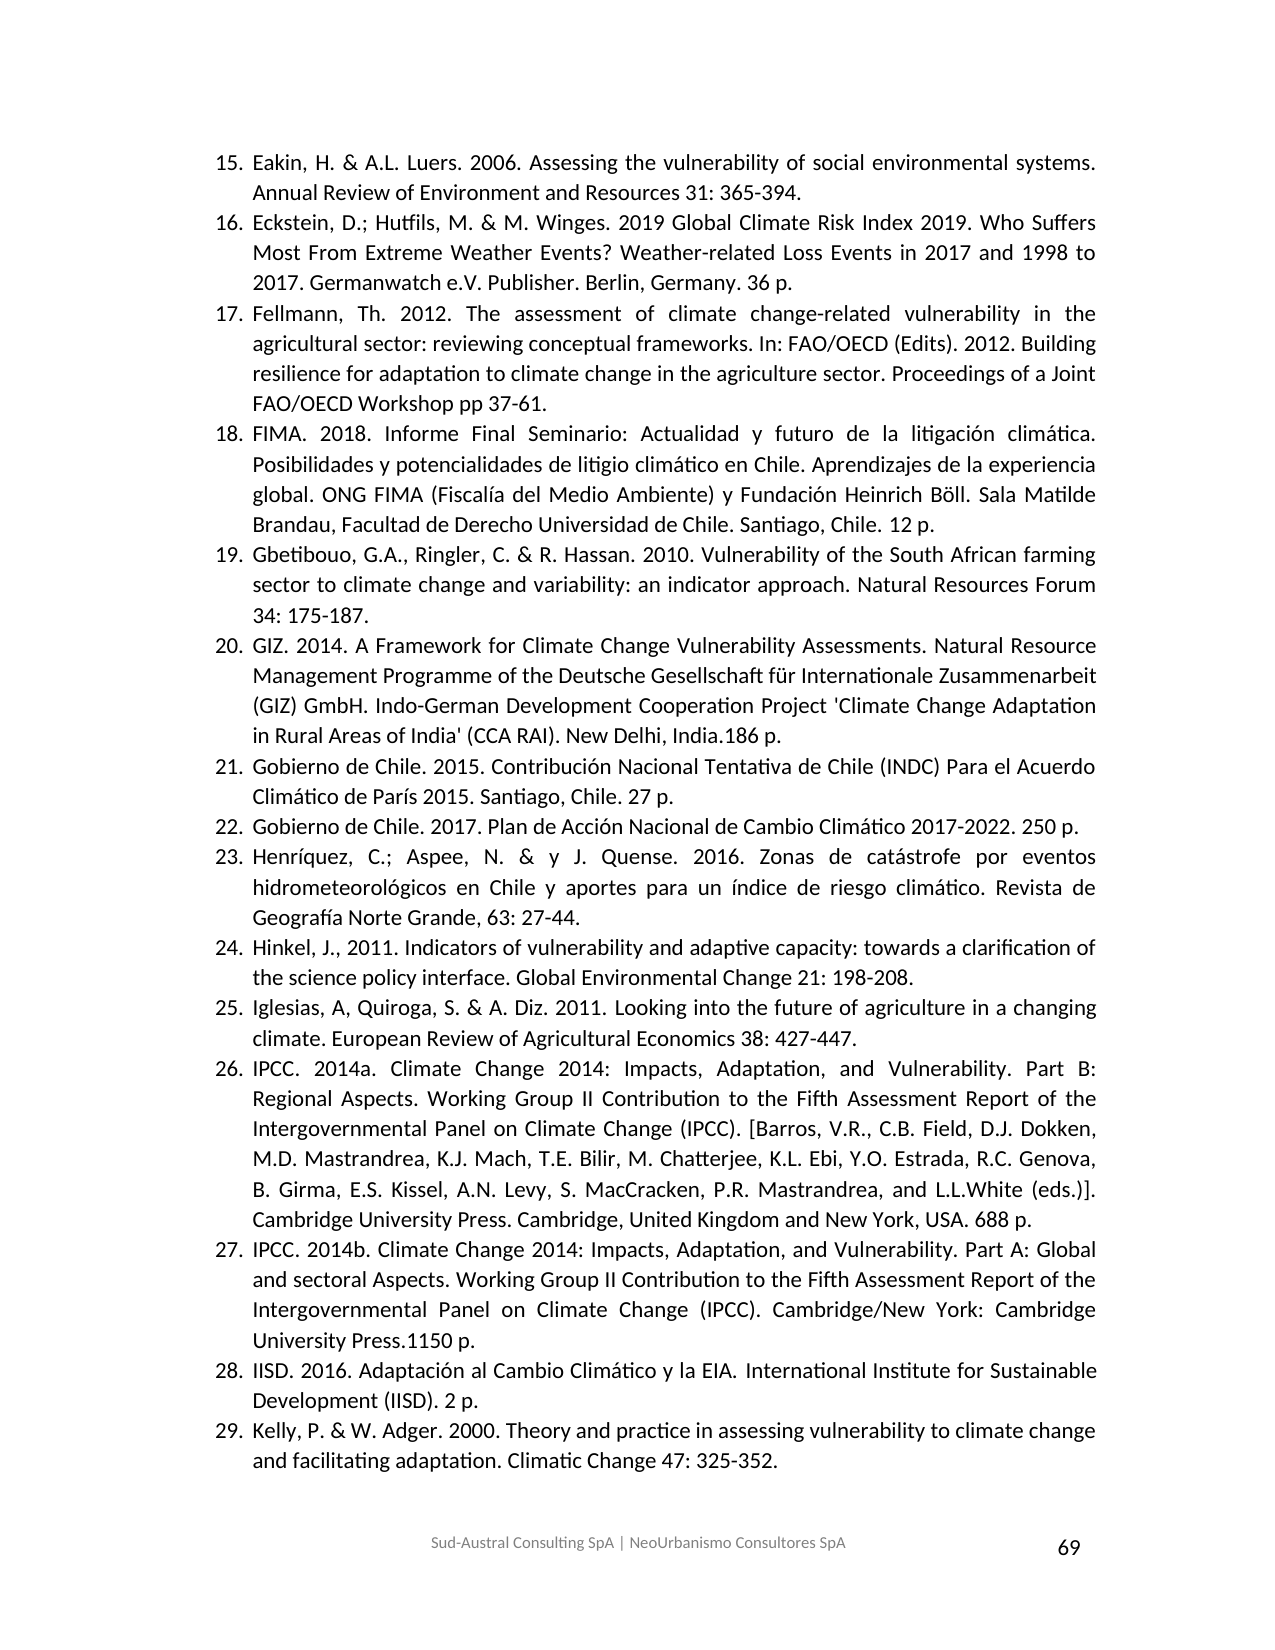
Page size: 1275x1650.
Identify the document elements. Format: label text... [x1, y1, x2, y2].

list Fellmann, Th. 2012. The assessment of climate change-related vulnerability in the agricultural sector: reviewing conceptual frameworks. In: FAO/OECD (Edits). 2012. Building resilience for adaptation to climate change in the agriculture sector. Proceedings of a Joint FAO/OECD Workshop pp 37-61. [215, 299, 1098, 417]
list Eakin, H. & A.L. Luers. 2006. Assessing the vulnerability of social environmental systems. Annual Review of Environment and Resources 31: 365-394. [215, 148, 1098, 206]
list Gobierno de Chile. 2015. Contribución Nacional Tentativa de Chile (INDC) Para el Acuerdo Climático de París 2015. Santiago, Chile. 27 p. [215, 752, 1098, 810]
list Kelly, P. & W. Adger. 2000. Theory and practice in assessing vulnerability to climate change and facilitating adaptation. Climatic Change 47: 325-352. [215, 1416, 1098, 1474]
list Iglesias, A, Quiroga, S. & A. Diz. 2011. Looking into the future of agriculture in a changing climate. European Review of Agricultural Economics 38: 427-447. [215, 993, 1098, 1052]
list Henríquez, C.; Aspee, N. & y J. Quense. 2016. Zonas de catástrofe por eventos hidrometeorológicos en Chile y aportes para un índice de riesgo climático. Revista de Geografía Norte Grande, 63: 27-44. [215, 842, 1098, 931]
list Eckstein, D.; Hutfils, M. & M. Winges. 2019 Global Climate Risk Index 2019. Who Suffers Most From Extreme Weather Events? Weather-related Loss Events in 2017 and 1998 to 2017. Germanwatch e.V. Publisher. Berlin, Germany. 36 p. [215, 208, 1098, 296]
list Gbetibouo, G.A., Ringler, C. & R. Hassan. 2010. Vulnerability of the South African farming sector to climate change and variability: an indicator approach. Natural Resources Forum 34: 175-187. [215, 540, 1098, 629]
list FIMA. 2018. Informe Final Seminario: Actualidad y futuro de la litigación climática. Posibilidades y potencialidades de litigio climático en Chile. Aprendizajes de la experiencia global. ONG FIMA (Fiscalía del Medio Ambiente) y Fundación Heinrich Böll. Sala Matilde Brandau, Facultad de Derecho Universidad de Chile. Santiago, Chile. 12 p. [215, 419, 1098, 538]
list GIZ. 2014. A Framework for Climate Change Vulnerability Assessments. Natural Resource Management Programme of the Deutsche Gesellschaft für Internationale Zusammenarbeit (GIZ) GmbH. Indo-German Development Cooperation Project 'Climate Change Adaptation in Rural Areas of India' (CCA RAI). New Delhi, India.186 p. [215, 631, 1098, 749]
list IPCC. 2014a. Climate Change 2014: Impacts, Adaptation, and Vulnerability. Part B: Regional Aspects. Working Group II Contribution to the Fifth Assessment Report of the Intergovernmental Panel on Climate Change (IPCC). [Barros, V.R., C.B. Field, D.J. Dokken, M.D. Mastrandrea, K.J. Mach, T.E. Bilir, M. Chatterjee, K.L. Ebi, Y.O. Estrada, R.C. Genova, B. Girma, E.S. Kissel, A.N. Levy, S. MacCracken, P.R. Mastrandrea, and L.L.White (eds.)]. Cambridge University Press. Cambridge, United Kingdom and New York, USA. 688 p. [215, 1054, 1098, 1233]
list Gobierno de Chile. 2017. Plan de Acción Nacional de Cambio Climático 2017-2022. 250 p. [215, 812, 1098, 840]
list Hinkel, J., 2011. Indicators of vulnerability and adaptive capacity: towards a clarification of the science policy interface. Global Environmental Change 21: 198-208. [215, 933, 1098, 991]
list IISD. 2016. Adaptación al Cambio Climático y la EIA. International Institute for Sustainable Development (IISD). 2 p. [215, 1356, 1098, 1414]
list IPCC. 2014b. Climate Change 2014: Impacts, Adaptation, and Vulnerability. Part A: Global and sectoral Aspects. Working Group II Contribution to the Fifth Assessment Report of the Intergovernmental Panel on Climate Change (IPCC). Cambridge/New York: Cambridge University Press.1150 p. [215, 1235, 1098, 1354]
